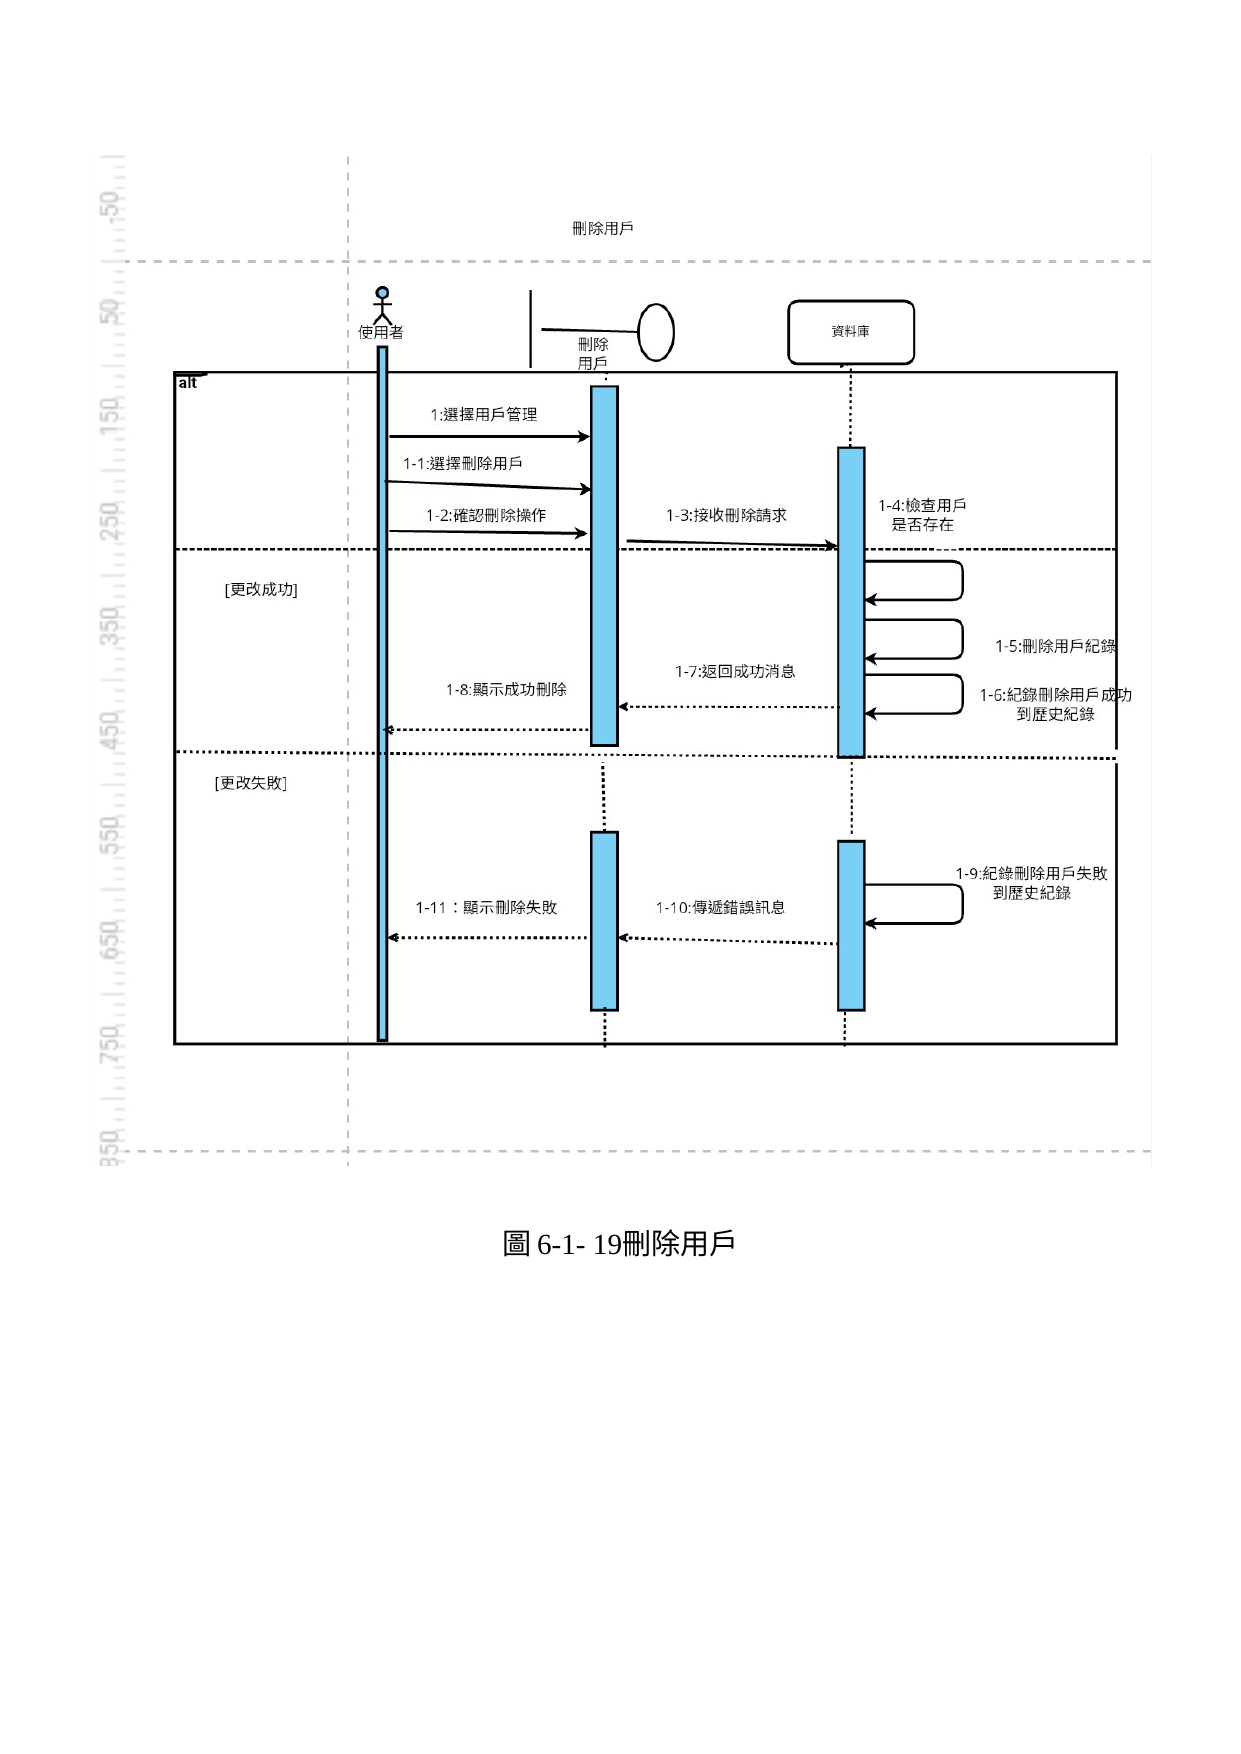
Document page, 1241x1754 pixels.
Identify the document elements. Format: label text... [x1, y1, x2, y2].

picture [88, 155, 1152, 1166]
